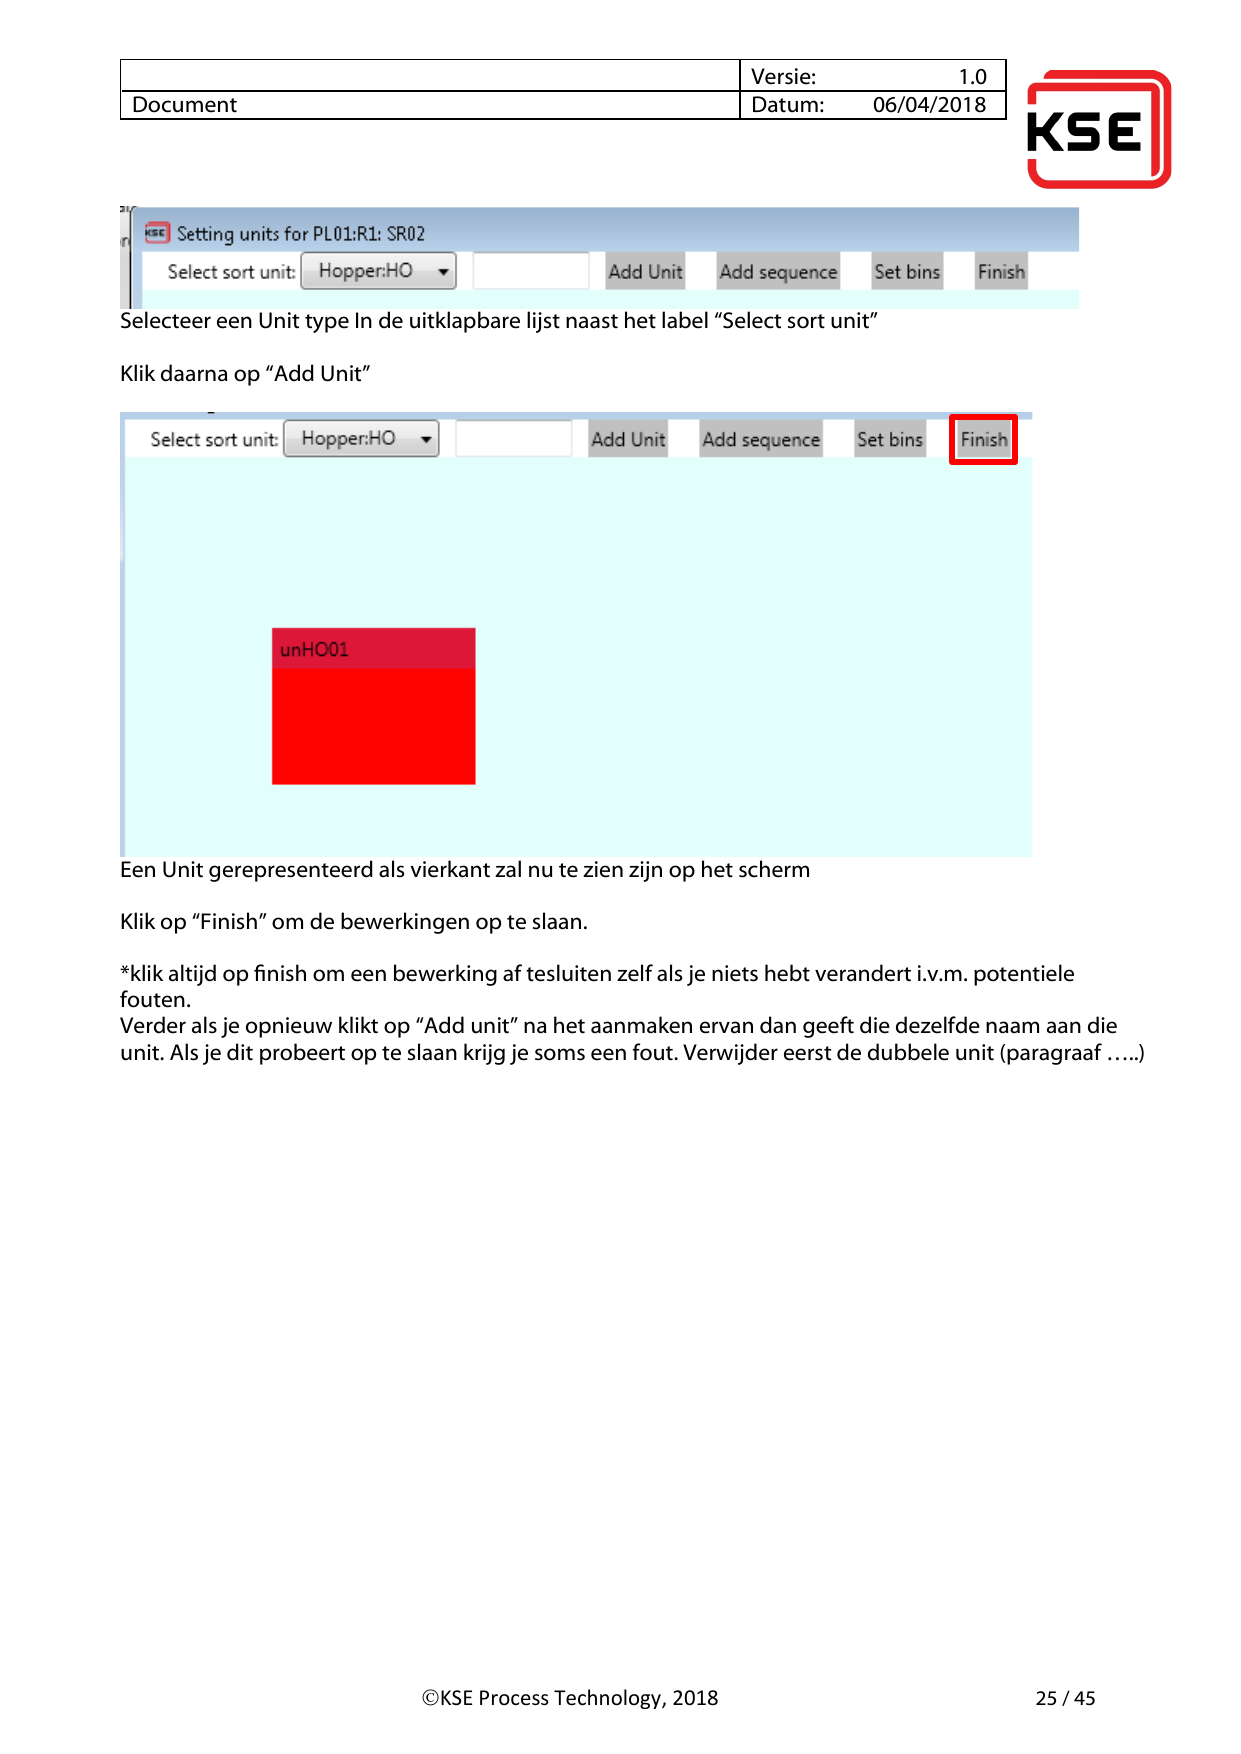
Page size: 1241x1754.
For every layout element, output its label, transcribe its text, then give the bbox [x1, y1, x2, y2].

picture [120, 206, 1080, 309]
text Klik daarna op “Add Unit” [120, 361, 1150, 387]
text *klik altijd op finish om een bewerking af tesluiten zelf als je niets hebt verandert i.v.m. potentiele fouten. [120, 961, 1150, 1013]
picture [120, 412, 1033, 857]
text Selecteer een Unit type In de uitklapbare lijst naast het label “Select sort unit” [120, 308, 1150, 334]
text Een Unit gerepresenteerd als vierkant zal nu te zien zijn op het scherm [120, 857, 1150, 883]
picture [1027, 70, 1172, 189]
text Verder als je opnieuw klikt op “Add unit” na het aanmaken ervan dan geeft die dezelfde naam aan die unit. Als je dit probeert op te slaan krijg je soms een fout. Verwijder eerst de dubbele unit (paragraaf …..) [120, 1013, 1150, 1066]
text Klik op “Finish” om de bewerkingen op te slaan. [120, 909, 1150, 935]
